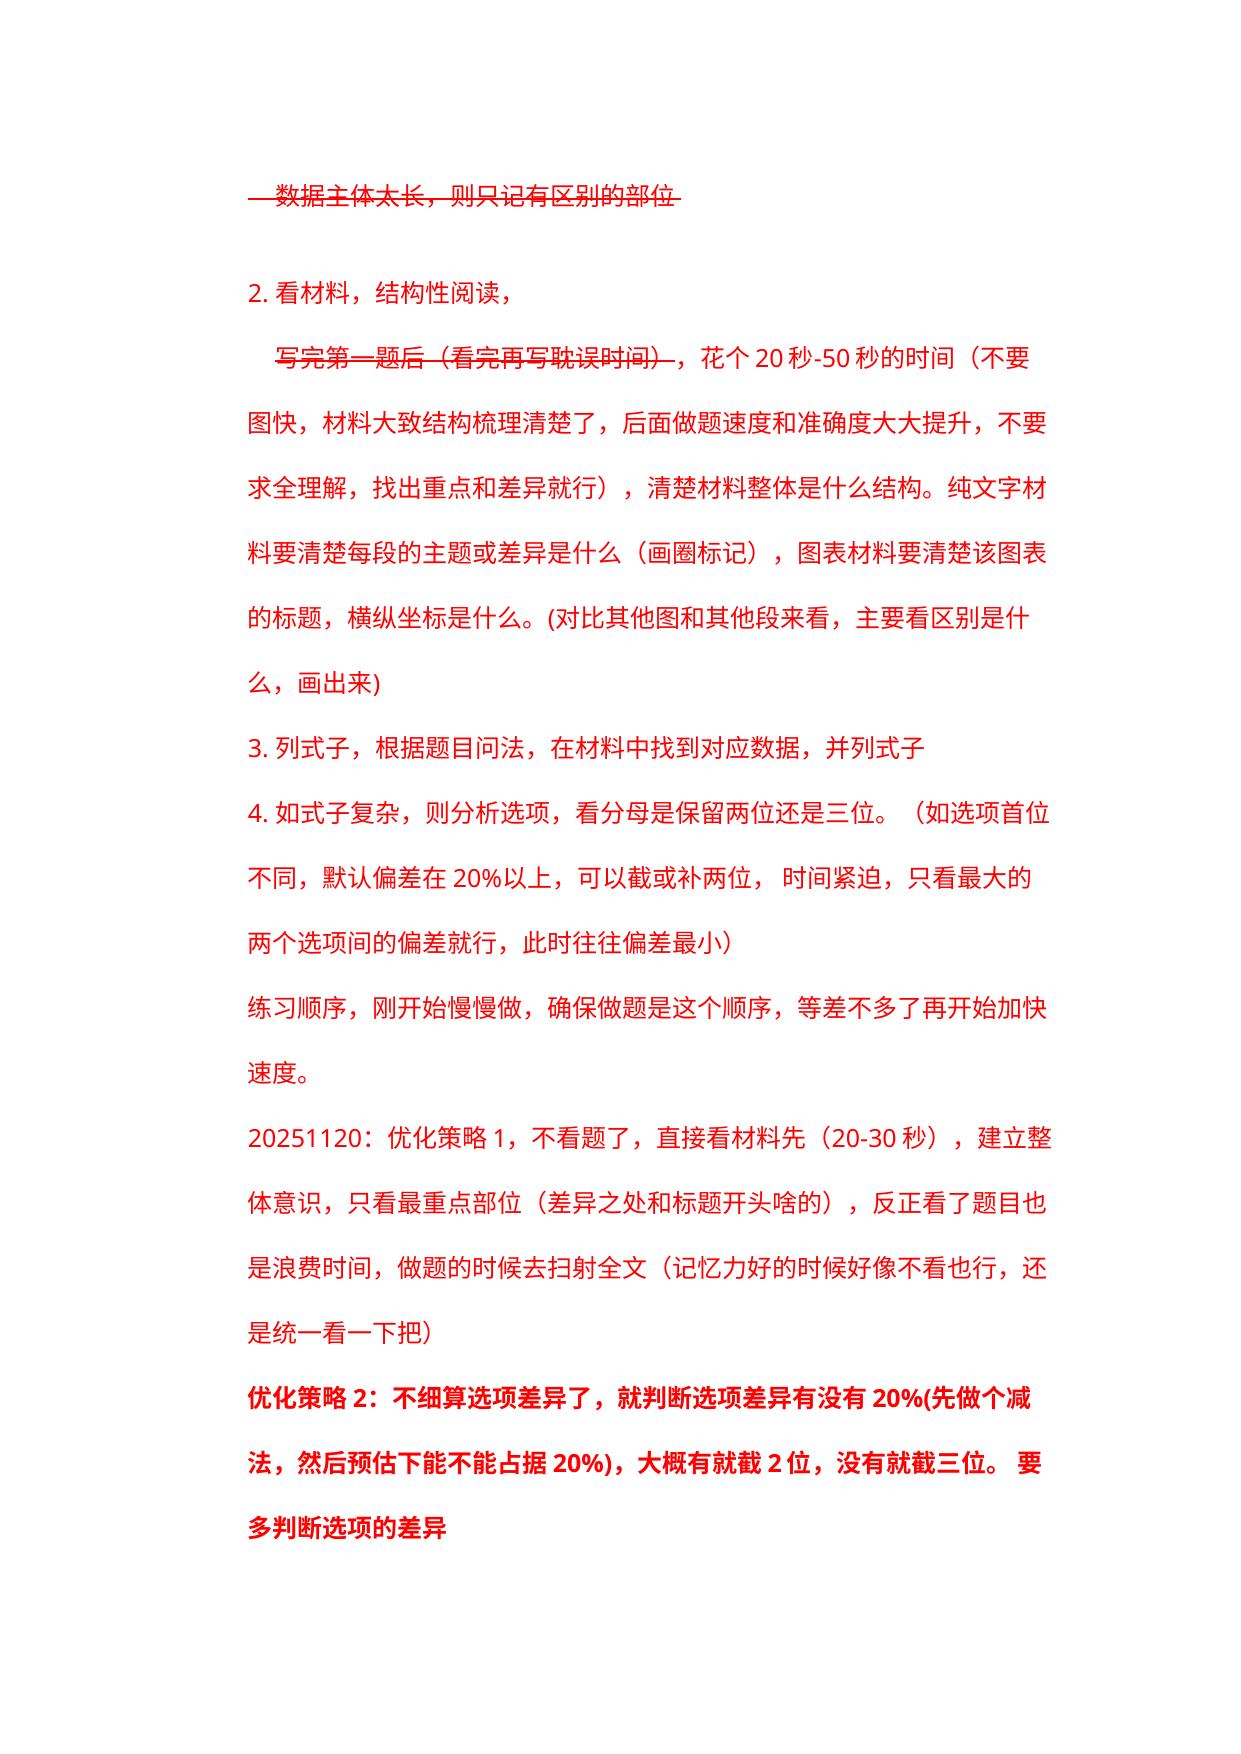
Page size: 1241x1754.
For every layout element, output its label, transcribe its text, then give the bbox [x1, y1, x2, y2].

list 4. 如式子复杂，则分析选项，看分母是保留两位还是三位。（如选项首位不同，默认偏差在20%以上，可以截或补两位， 时间紧迫，只看最大的两个选项间的偏差就行，此时往往偏差最小） [248, 779, 1053, 974]
list 优化策略2：不细算选项差异了，就判断选项差异有没有20%(先做个减法，然后预估下能不能占据20%)，大概有就截2位，没有就截三位。 要多判断选项的差异 [248, 1364, 1053, 1559]
list 2. 看材料，结构性阅读， [248, 259, 1053, 324]
list 写完第一题后（看完再写耽误时间），花个20秒-50秒的时间（不要图快，材料大致结构梳理清楚了，后面做题速度和准确度大大提升，不要求全理解，找出重点和差异就行），清楚材料整体是什么结构。纯文字材料要清楚每段的主题或差异是什么（画圈标记），图表材料要清楚该图表的标题，横纵坐标是什么。(对比其他图和其他段来看，主要看区别是什么，画出来) [248, 324, 1053, 714]
list 练习顺序，刚开始慢慢做，确保做题是这个顺序，等差不多了再开始加快速度。 [248, 974, 1053, 1104]
list 3. 列式子，根据题目问法，在材料中找到对应数据，并列式子 [248, 714, 1053, 779]
list 20251120：优化策略1，不看题了，直接看材料先（20-30秒），建立整体意识，只看最重点部位（差异之处和标题开头啥的），反正看了题目也是浪费时间，做题的时候去扫射全文（记忆力好的时候好像不看也行，还是统一看一下把） [248, 1104, 1053, 1364]
list 数据主体太长，则只记有区别的部位 [248, 162, 1053, 227]
